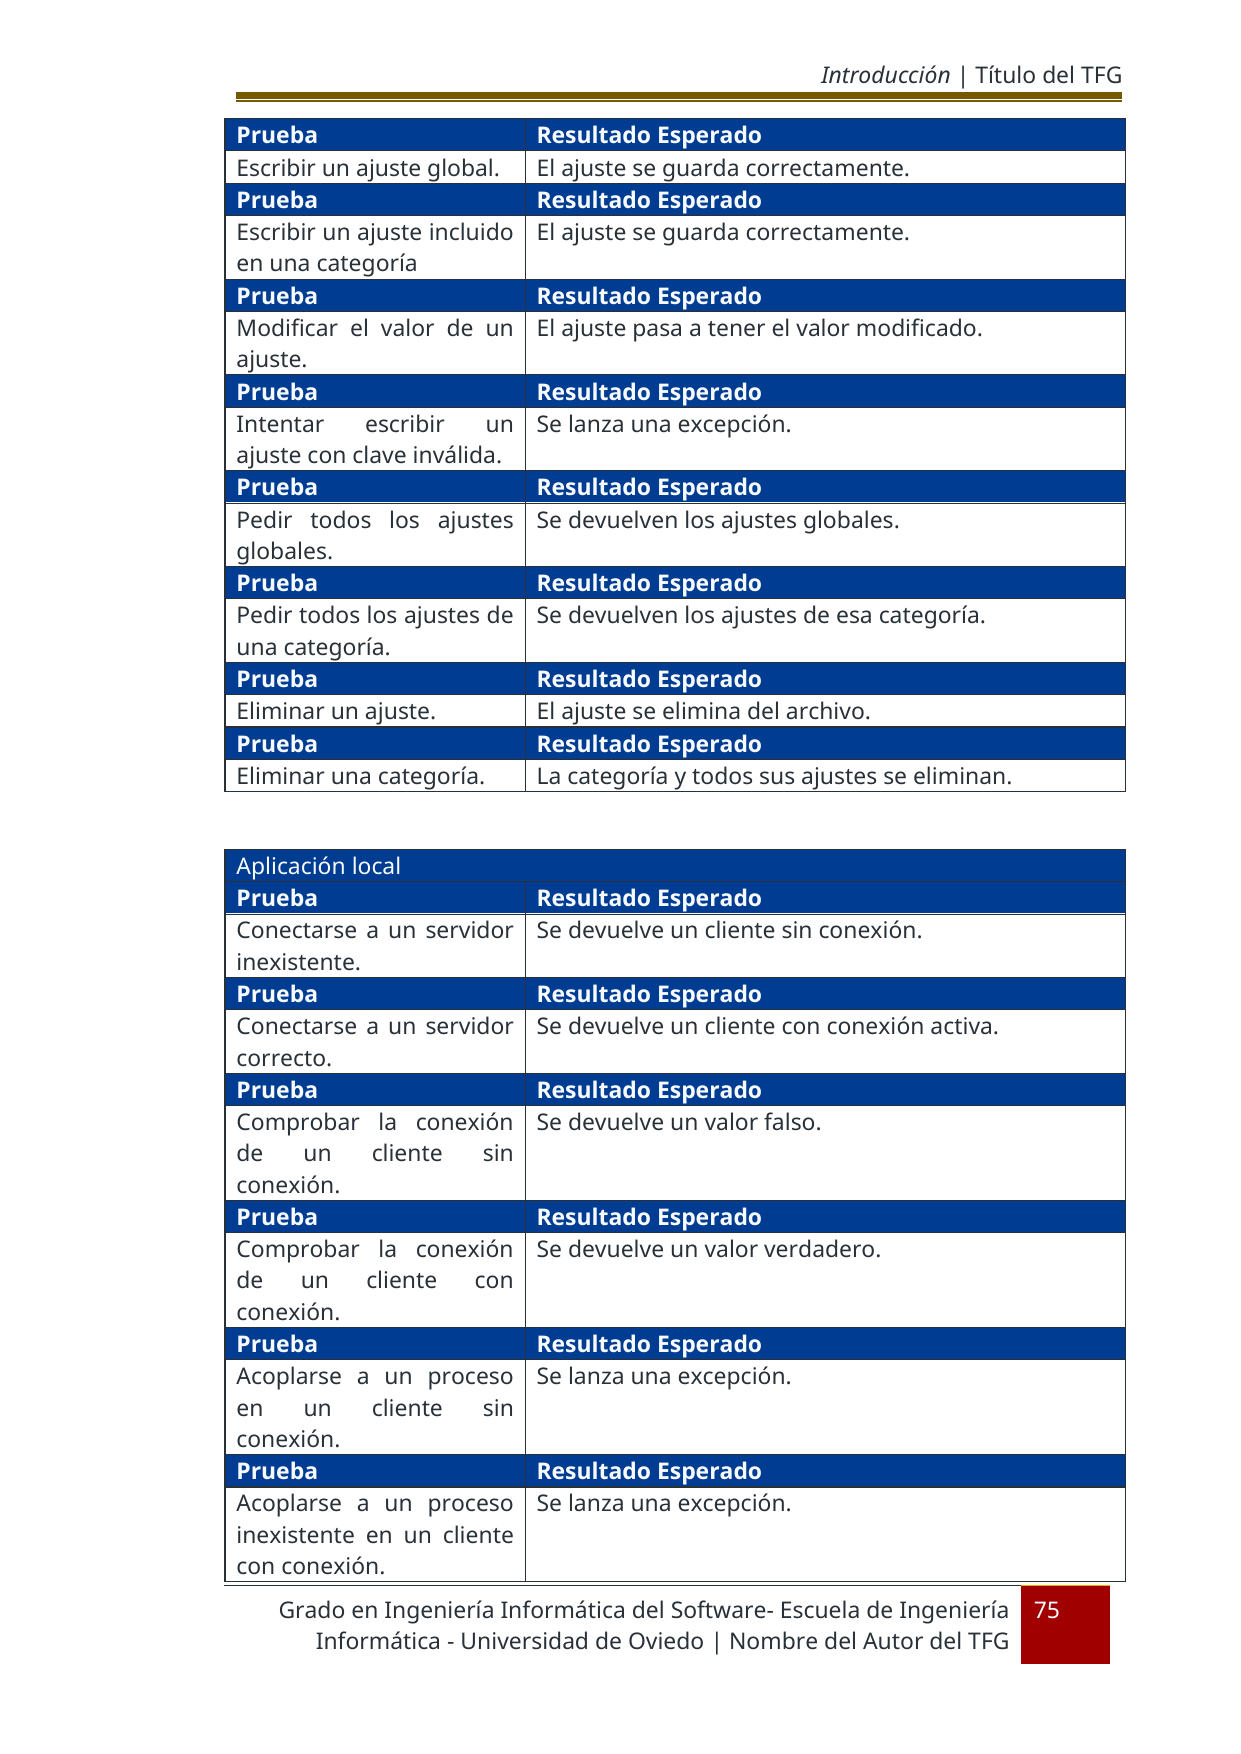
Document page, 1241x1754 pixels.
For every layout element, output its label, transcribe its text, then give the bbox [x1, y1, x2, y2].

table_cell Prueba [226, 663, 525, 694]
table_cell Prueba [226, 978, 525, 1009]
table_cell Se devuelve un cliente con conexión activa. [526, 1010, 1125, 1073]
table_cell Prueba [226, 882, 525, 913]
table_cell Escribir un ajuste global. [226, 151, 525, 183]
table_cell Se devuelve un cliente sin conexión. [526, 915, 1125, 977]
table_cell Se devuelven los ajustes de esa categoría. [526, 599, 1125, 662]
table_cell Resultado Esperado [526, 978, 1125, 1009]
table_cell Prueba [226, 1201, 525, 1232]
table_cell El ajuste se elimina del archivo. [526, 695, 1125, 726]
table_cell Prueba [226, 728, 525, 759]
table_cell Resultado Esperado [526, 375, 1125, 407]
table_cell El ajuste pasa a tener el valor modificado. [526, 312, 1125, 374]
table_cell Prueba [226, 1074, 525, 1105]
table_cell El ajuste se guarda correctamente. [526, 151, 1125, 183]
table_cell El ajuste se guarda correctamente. [526, 216, 1125, 278]
table_cell Prueba [226, 567, 525, 598]
table_cell Comprobar la conexión de un cliente sin conexión. [226, 1106, 525, 1200]
table_cell Resultado Esperado [526, 663, 1125, 694]
table_cell Escribir un ajuste incluido en una categoría [226, 216, 525, 278]
table_cell Se devuelven los ajustes globales. [526, 504, 1125, 566]
table_cell Resultado Esperado [526, 1201, 1125, 1232]
table_cell Resultado Esperado [526, 567, 1125, 598]
table_cell Resultado Esperado [526, 280, 1125, 311]
table_cell Prueba [226, 184, 525, 215]
table_cell La categoría y todos sus ajustes se eliminan. [526, 760, 1125, 791]
table_cell Pedir todos los ajustes de una categoría. [226, 599, 525, 662]
table_cell Prueba [226, 1328, 525, 1359]
table_cell Se devuelve un valor falso. [526, 1106, 1125, 1200]
table_cell Resultado Esperado [526, 184, 1125, 215]
table_cell Pedir todos los ajustes globales. [226, 504, 525, 566]
table_cell Resultado Esperado [526, 1328, 1125, 1359]
table_cell Prueba [226, 471, 525, 502]
table_cell Prueba [226, 375, 525, 407]
table_cell Intentar escribir un ajuste con clave inválida. [226, 408, 525, 470]
table_cell Conectarse a un servidor inexistente. [226, 915, 525, 977]
table_cell Resultado Esperado [526, 882, 1125, 913]
table_cell Se lanza una excepción. [526, 1360, 1125, 1454]
table_cell Resultado Esperado [526, 1455, 1125, 1486]
table_header Aplicación local [226, 850, 1125, 881]
table_cell Acoplarse a un proceso inexistente en un cliente con conexión. [226, 1488, 525, 1581]
table_cell Resultado Esperado [526, 728, 1125, 759]
table_cell Resultado Esperado [526, 1074, 1125, 1105]
table_cell Prueba [226, 119, 525, 150]
table_cell Acoplarse a un proceso en un cliente sin conexión. [226, 1360, 525, 1454]
table_cell Prueba [226, 280, 525, 311]
table_cell Comprobar la conexión de un cliente con conexión. [226, 1233, 525, 1327]
table_cell Se lanza una excepción. [526, 1488, 1125, 1581]
table_cell Conectarse a un servidor correcto. [226, 1010, 525, 1073]
table_cell Eliminar un ajuste. [226, 695, 525, 726]
table_cell Se lanza una excepción. [526, 408, 1125, 470]
table_cell Resultado Esperado [526, 471, 1125, 502]
table_cell Resultado Esperado [526, 119, 1125, 150]
table_cell Se devuelve un valor verdadero. [526, 1233, 1125, 1327]
table_cell Prueba [226, 1455, 525, 1486]
table_cell Eliminar una categoría. [226, 760, 525, 791]
table_cell Modificar el valor de un ajuste. [226, 312, 525, 374]
